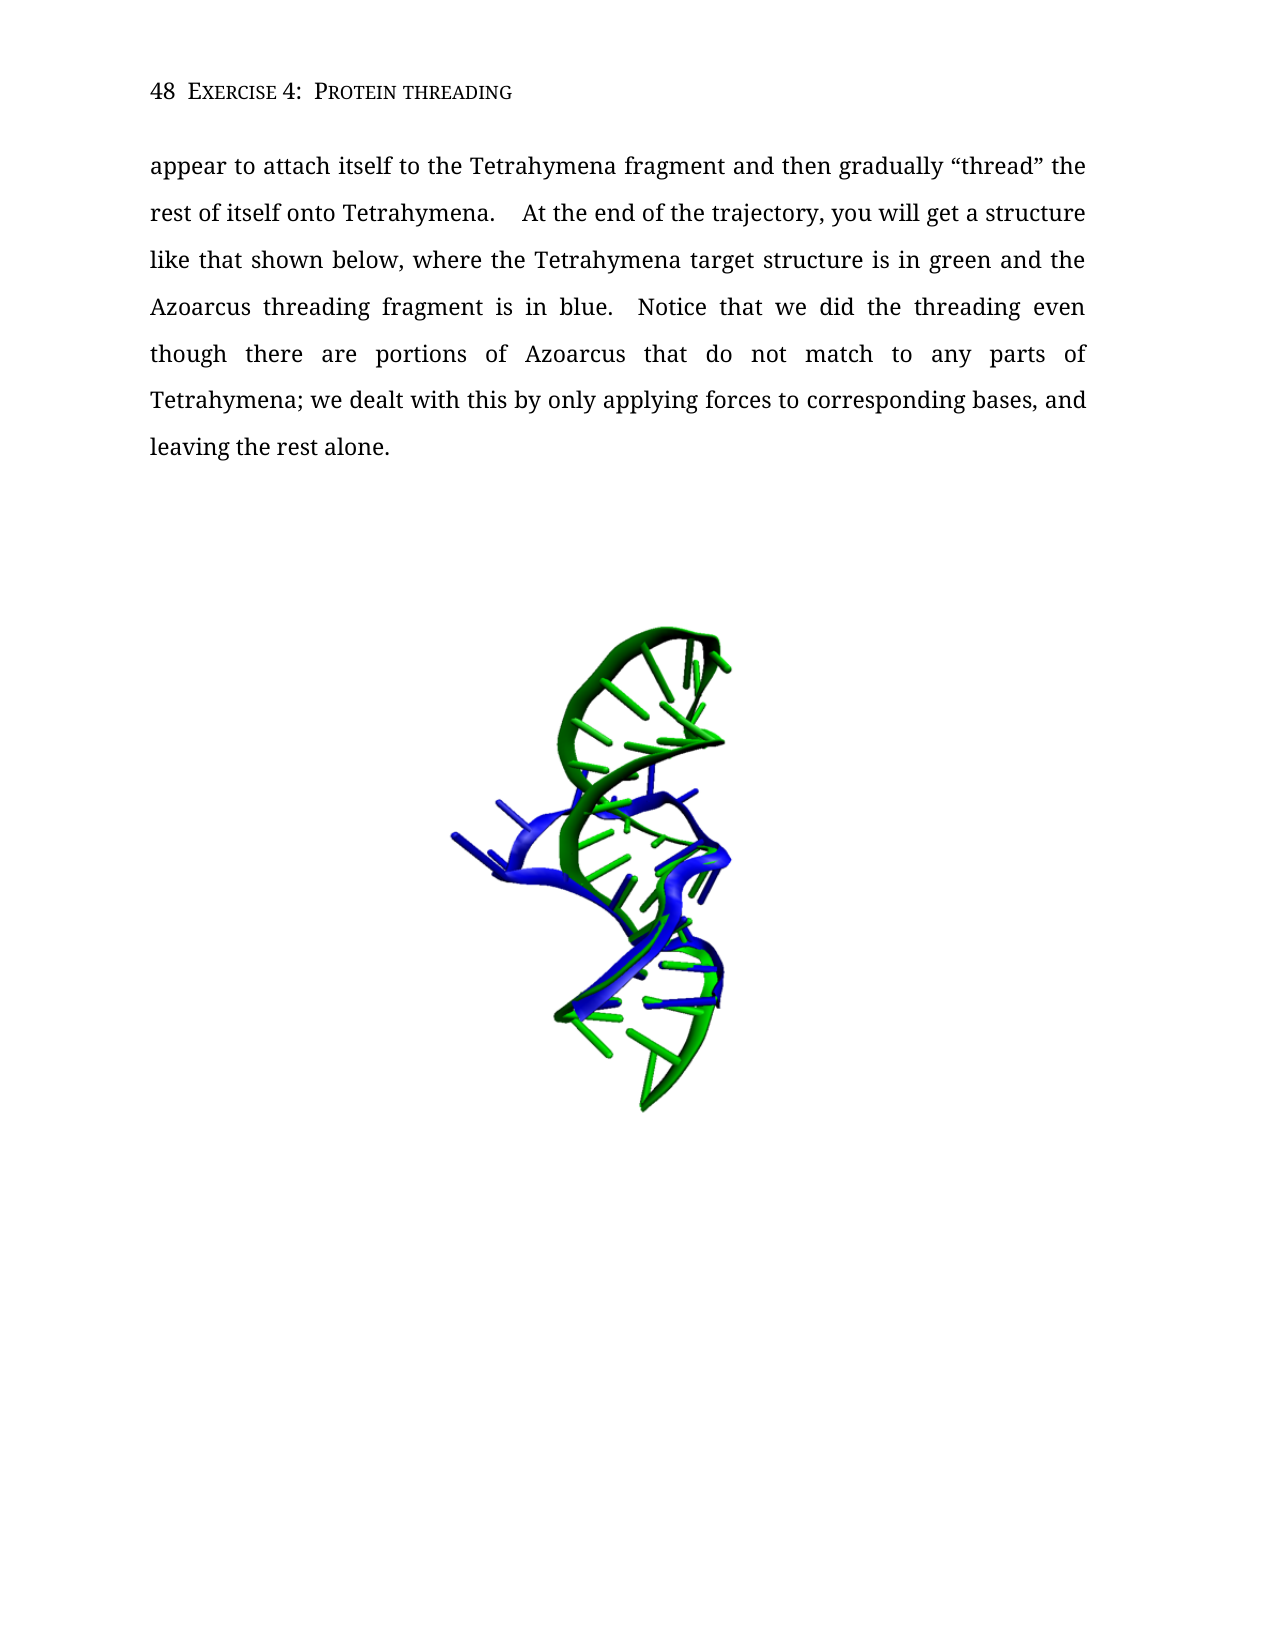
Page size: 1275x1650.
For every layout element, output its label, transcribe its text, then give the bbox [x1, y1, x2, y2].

picture [150, 571, 1127, 1149]
